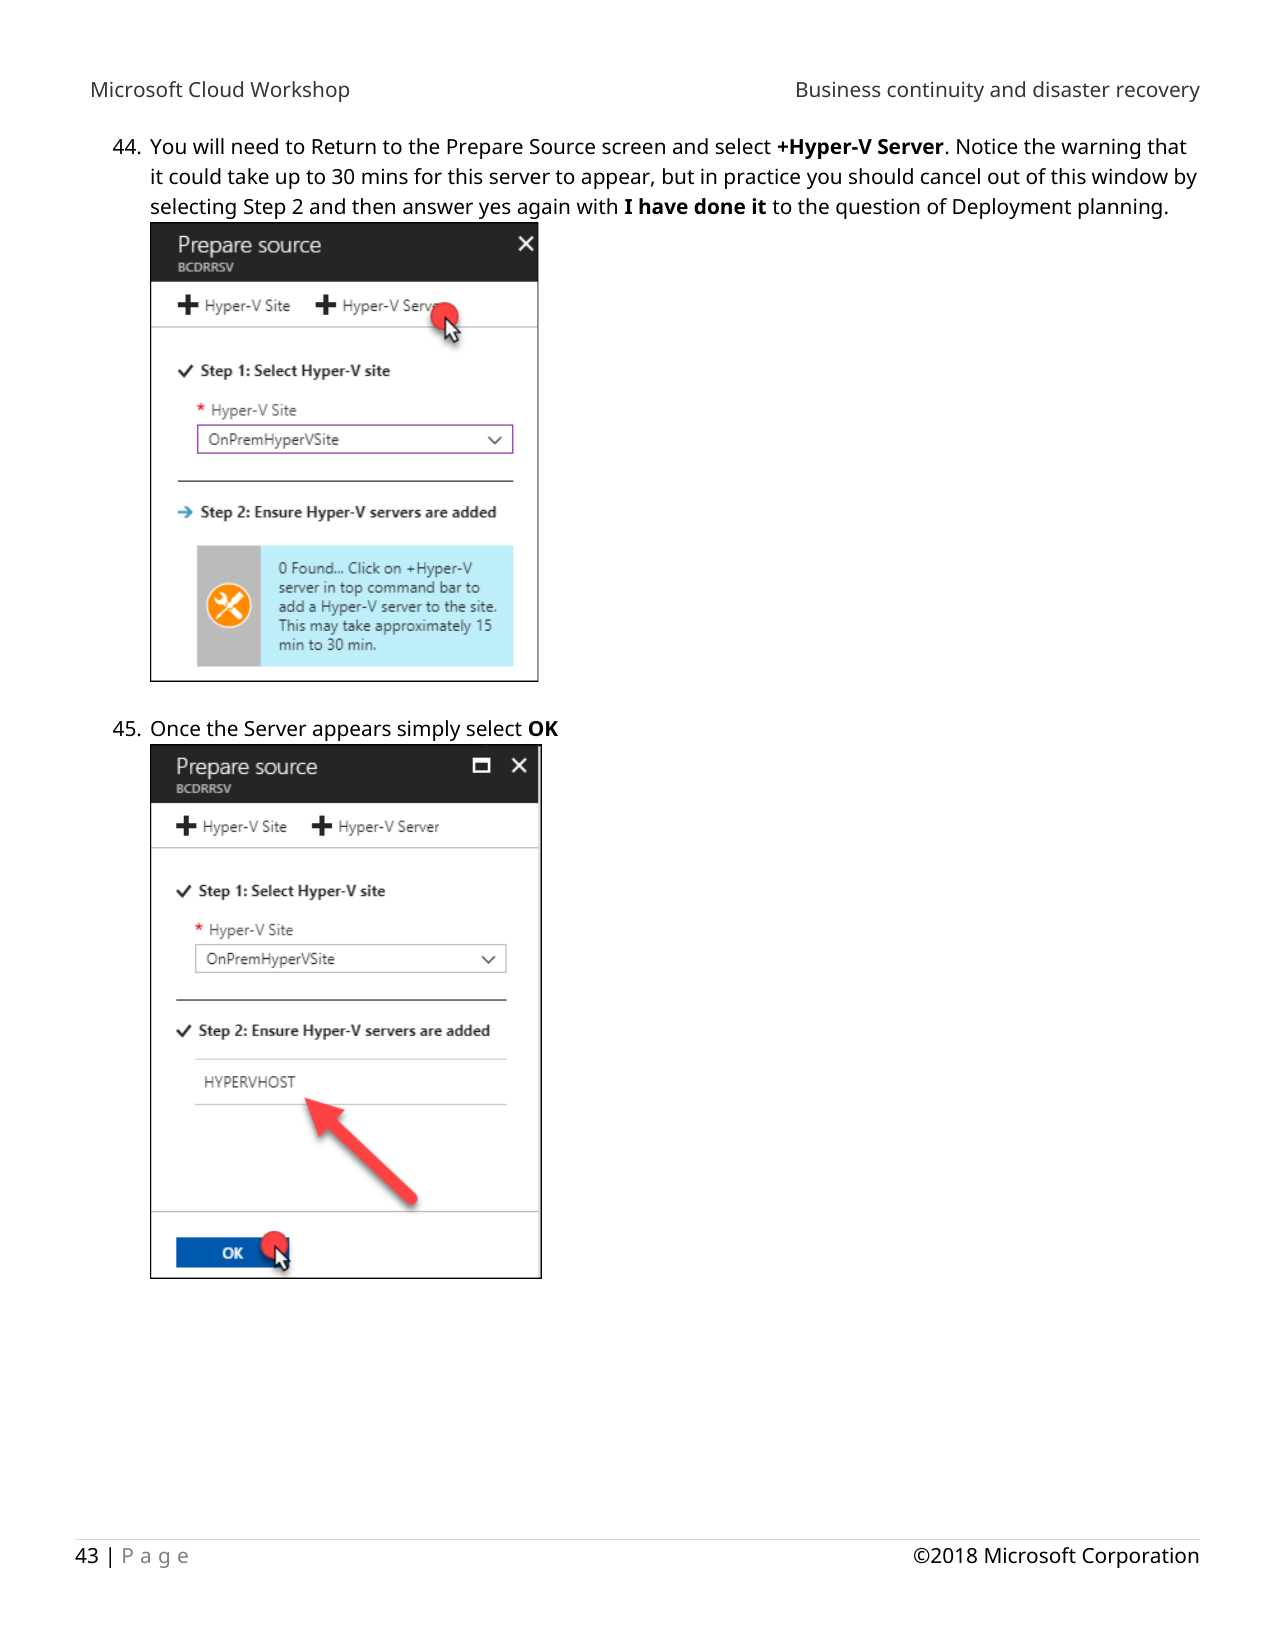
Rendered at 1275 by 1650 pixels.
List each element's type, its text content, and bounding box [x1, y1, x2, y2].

list You will need to Return to the Prepare Source screen and select +Hyper-V Server. Notice the warning that it could take up to 30 mins for this server to appear, but in practice you should cancel out of this window by selecting Step 2 and then answer yes again with I have done it to the question of Deployment planning. [112, 132, 1200, 221]
picture [150, 222, 539, 682]
picture [150, 744, 542, 1279]
list Once the Server appears simply select OK [112, 714, 1200, 743]
